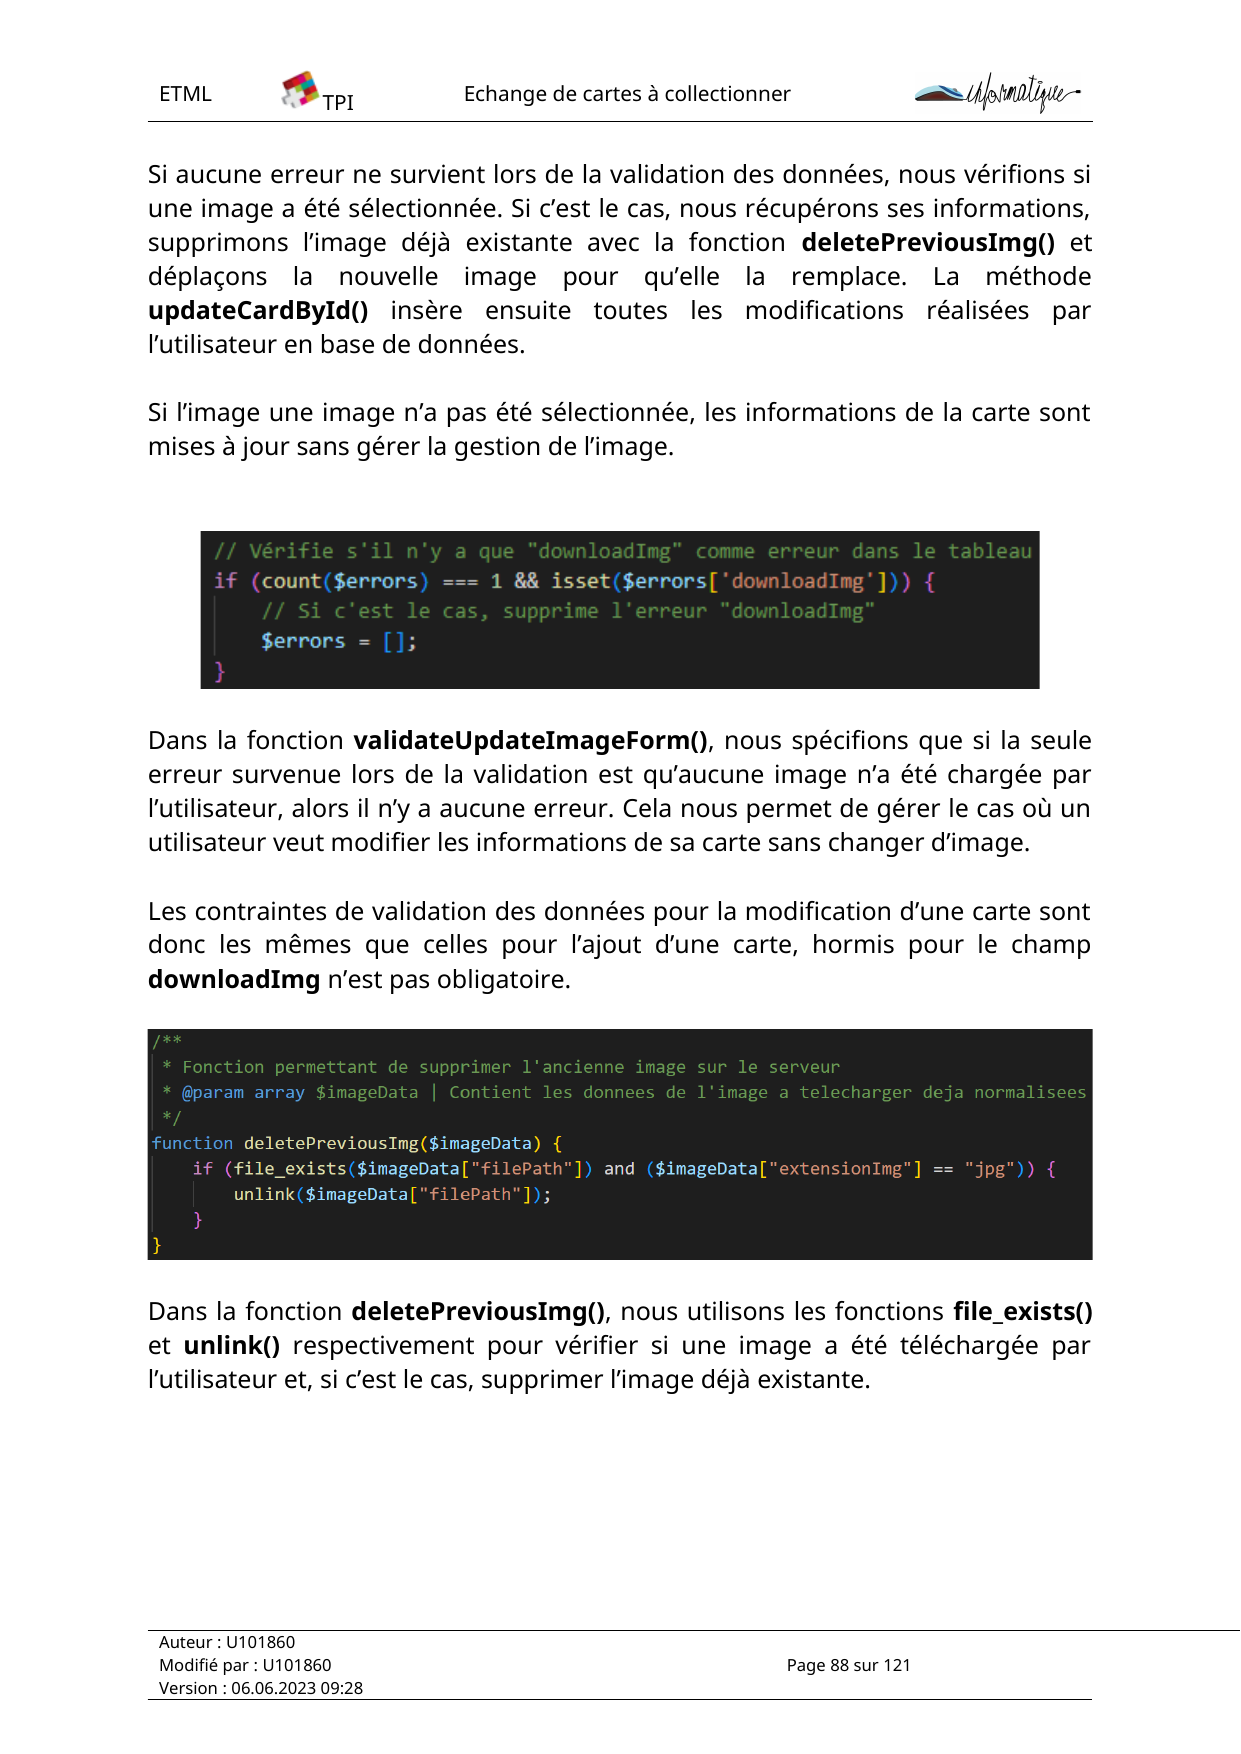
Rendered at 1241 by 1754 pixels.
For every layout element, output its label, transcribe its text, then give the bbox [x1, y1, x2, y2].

picture [147, 1029, 1093, 1260]
text Si l’image une image n’a pas été sélectionnée, les informations de la carte sont mises à jour sans gérer la gestion de l’image. [148, 395, 1092, 463]
picture [200, 531, 1040, 689]
text Dans la fonction deletePreviousImg(), nous utilisons les fonctions file_exists() et unlink() respectivement pour vérifier si une image a été téléchargée par l’utilisateur et, si c’est le cas, supprimer l’image déjà existante. [148, 1294, 1092, 1396]
text Les contraintes de validation des données pour la modification d’une carte sont donc les mêmes que celles pour l’ajout d’une carte, hormis pour le champ downloadImg n’est pas obligatoire. [148, 893, 1092, 995]
picture [276, 69, 323, 111]
text Dans la fonction validateUpdateImageForm(), nous spécifions que si la seule erreur survenue lors de la validation est qu’aucune image n’a été chargée par l’utilisateur, alors il n’y a aucune erreur. Cela nous permet de gérer le cas où un utilisateur veut modifier les informations de sa carte sans changer d’image. [148, 723, 1092, 859]
text Si aucune erreur ne survient lors de la validation des données, nous vérifions si une image a été sélectionnée. Si c’est le cas, nous récupérons ses informations, supprimons l’image déjà existante avec la fonction deletePreviousImg() et déplaçons la nouvelle image pour qu’elle la remplace. La méthode updateCardById() insère ensuite toutes les modifications réalisées par l’utilisateur en base de données. [148, 156, 1092, 361]
